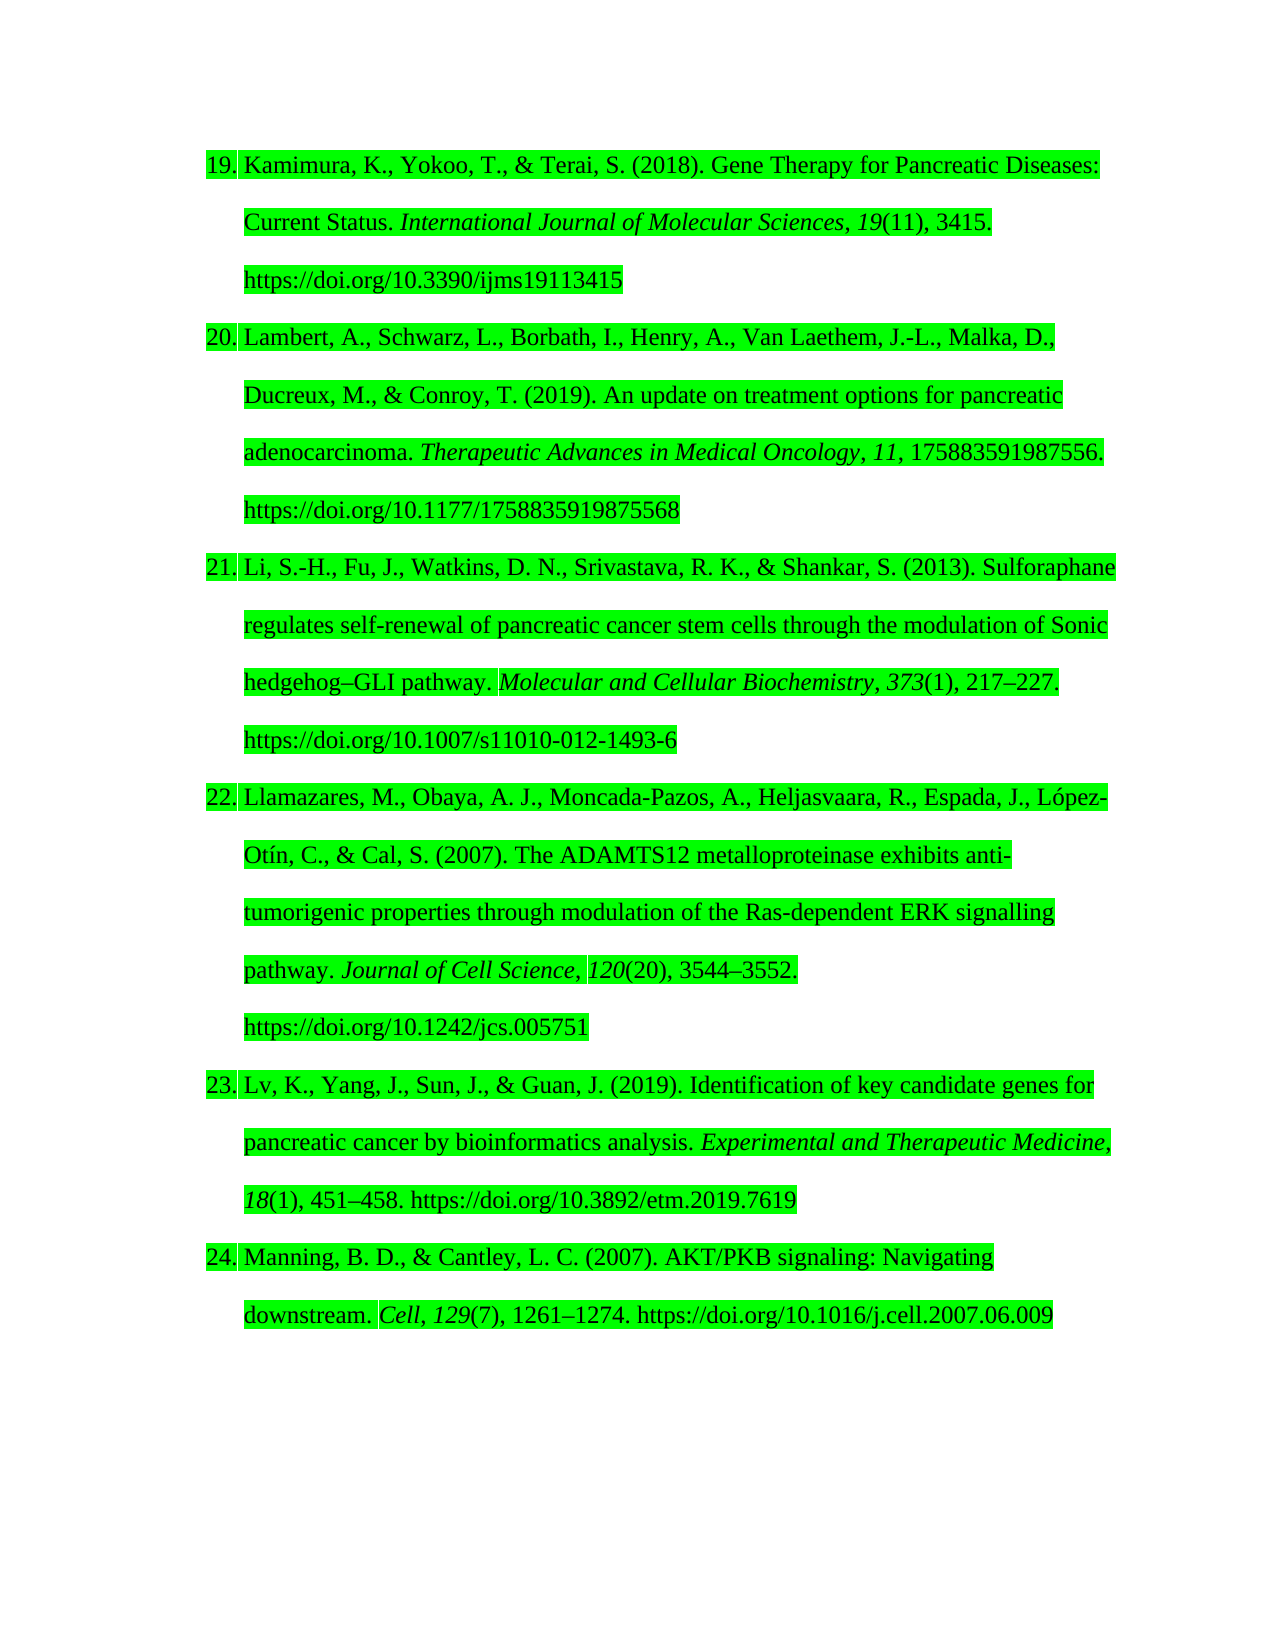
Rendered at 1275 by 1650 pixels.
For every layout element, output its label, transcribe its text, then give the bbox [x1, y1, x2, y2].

list Llamazares, M., Obaya, A. J., Moncada-Pazos, A., Heljasvaara, R., Espada, J., López-Otín, C., & Cal, S. (2007). The ADAMTS12 metalloproteinase exhibits anti-tumorigenic properties through modulation of the Ras-dependent ERK signalling pathway. Journal of Cell Science, 120(20), 3544–3552. https://doi.org/10.1242/jcs.005751 [206, 782, 1125, 1041]
list Kamimura, K., Yokoo, T., & Terai, S. (2018). Gene Therapy for Pancreatic Diseases: Current Status. International Journal of Molecular Sciences, 19(11), 3415. https://doi.org/10.3390/ijms19113415 [206, 150, 1125, 294]
list Manning, B. D., & Cantley, L. C. (2007). AKT/PKB signaling: Navigating downstream. Cell, 129(7), 1261–1274. https://doi.org/10.1016/j.cell.2007.06.009 [206, 1242, 1125, 1329]
list Lambert, A., Schwarz, L., Borbath, I., Henry, A., Van Laethem, J.-L., Malka, D., Ducreux, M., & Conroy, T. (2019). An update on treatment options for pancreatic adenocarcinoma. Therapeutic Advances in Medical Oncology, 11, 175883591987556. https://doi.org/10.1177/1758835919875568 [206, 322, 1125, 524]
list Lv, K., Yang, J., Sun, J., & Guan, J. (2019). Identification of key candidate genes for pancreatic cancer by bioinformatics analysis. Experimental and Therapeutic Medicine, 18(1), 451–458. https://doi.org/10.3892/etm.2019.7619 [206, 1070, 1125, 1214]
list Li, S.-H., Fu, J., Watkins, D. N., Srivastava, R. K., & Shankar, S. (2013). Sulforaphane regulates self-renewal of pancreatic cancer stem cells through the modulation of Sonic hedgehog–GLI pathway. Molecular and Cellular Biochemistry, 373(1), 217–227. https://doi.org/10.1007/s11010-012-1493-6 [206, 552, 1125, 754]
